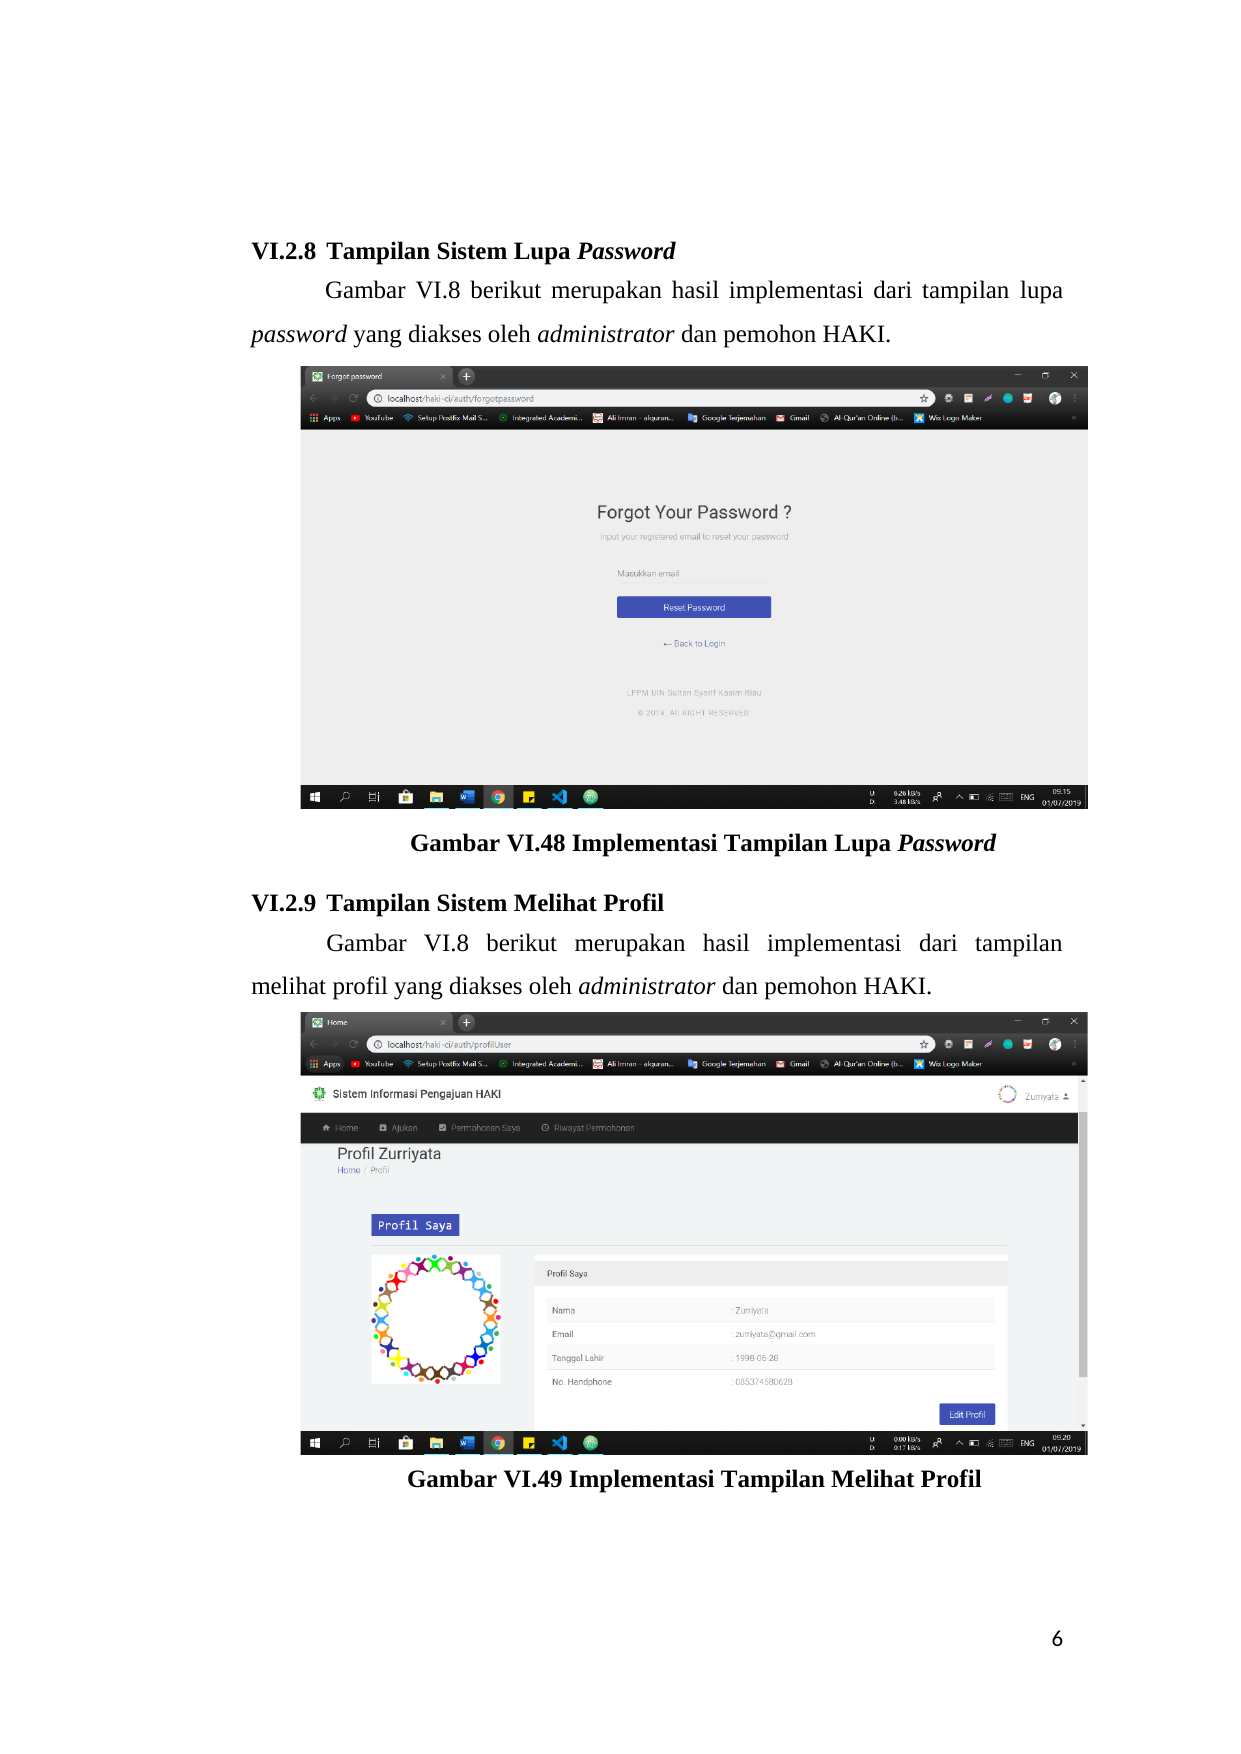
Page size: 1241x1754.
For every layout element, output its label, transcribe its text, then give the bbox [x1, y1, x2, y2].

subtitle Tampilan Sistem Lupa Password [251, 236, 1063, 265]
text Gambar VI.8 berikut merupakan hasil implementasi dari tampilan lupa password yang diakses oleh administrator dan pemohon HAKI. [251, 276, 1063, 347]
text Gambar VI.8 berikut merupakan hasil implementasi dari tampilan melihat profil yang diakses oleh administrator dan pemohon HAKI. [251, 928, 1063, 999]
picture [300, 366, 1088, 809]
picture [300, 1012, 1088, 1455]
